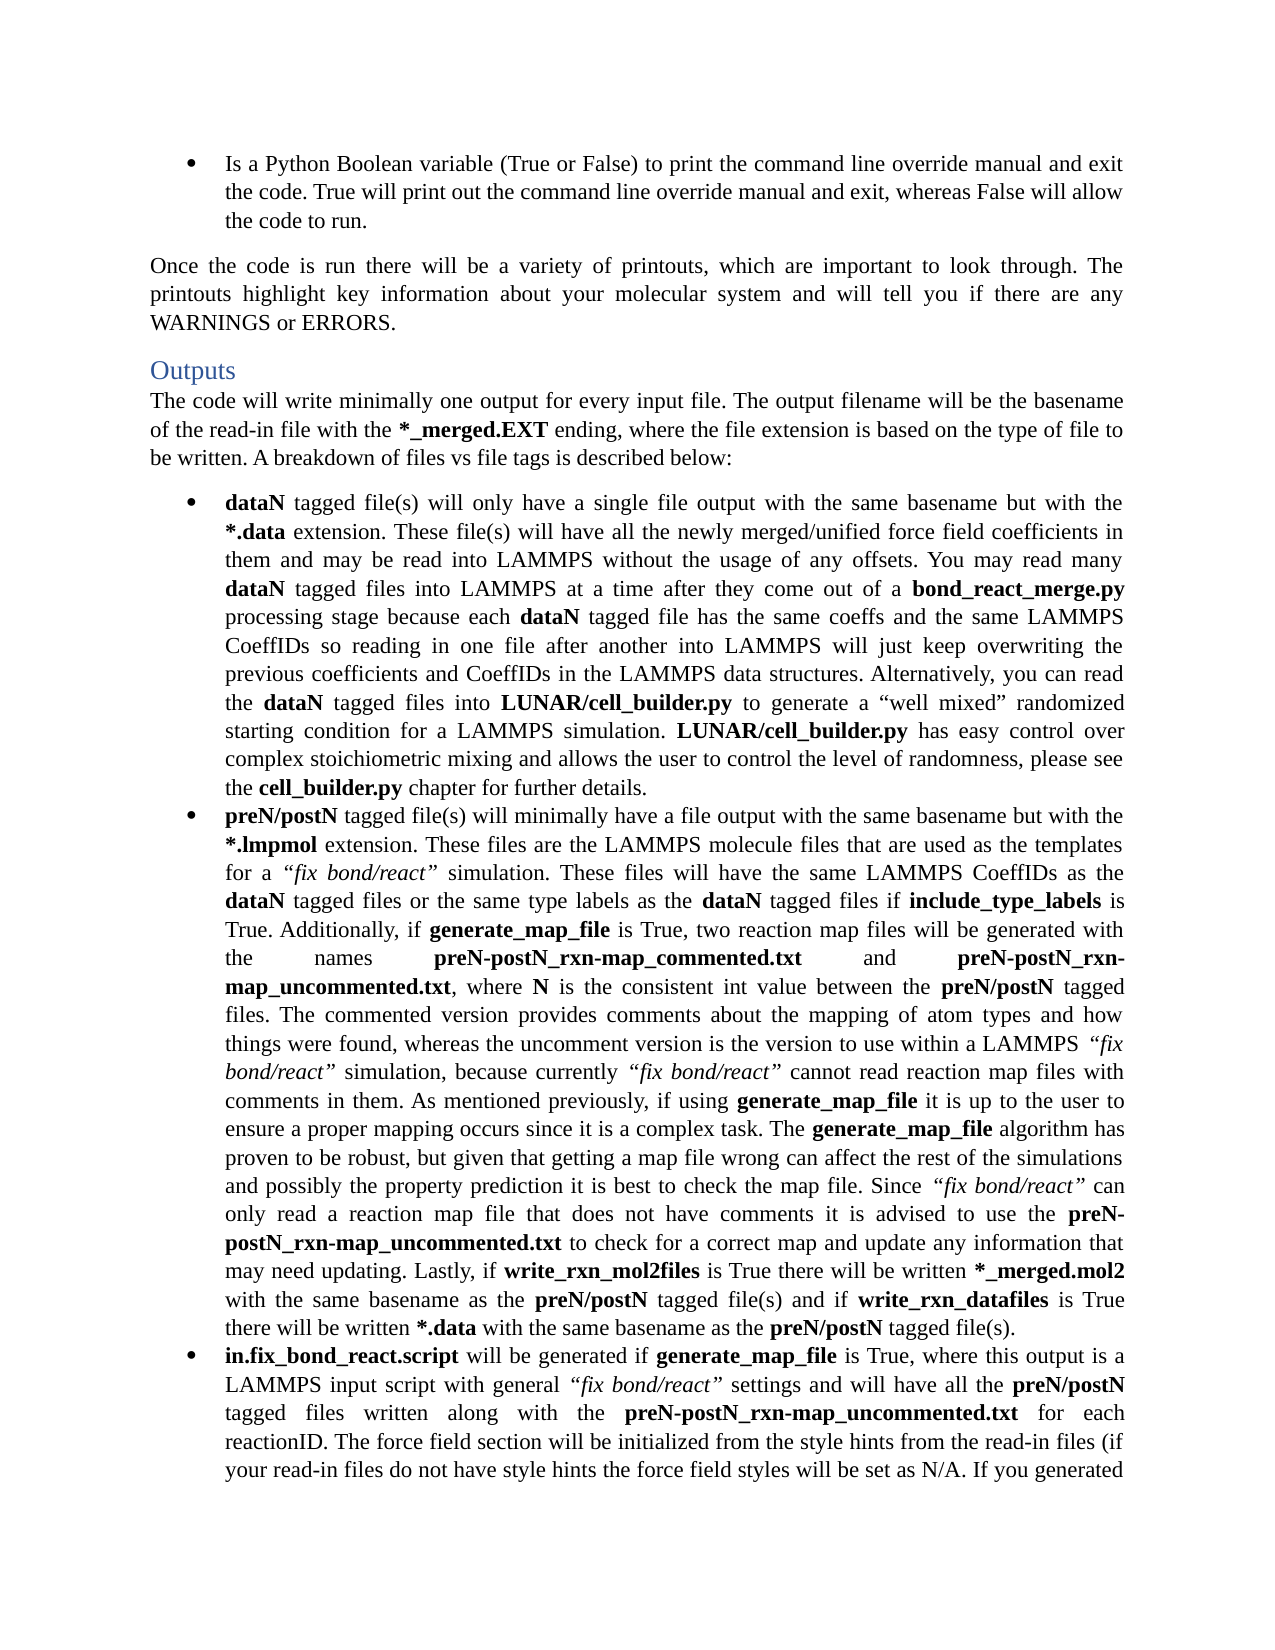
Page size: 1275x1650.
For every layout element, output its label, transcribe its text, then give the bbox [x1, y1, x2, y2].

subtitle Outputs [150, 354, 1125, 385]
list dataN tagged file(s) will only have a single file output with the same basename but with the *.data extension. These file(s) will have all the newly merged/unified force field coefficients in them and may be read into LAMMPS without the usage of any offsets. You may read many dataN tagged files into LAMMPS at a time after they come out of a bond_react_merge.py processing stage because each dataN tagged file has the same coeffs and the same LAMMPS CoeffIDs so reading in one file after another into LAMMPS will just keep overwriting the previous coefficients and CoeffIDs in the LAMMPS data structures. Alternatively, you can read the dataN tagged files into LUNAR/cell_builder.py to generate a “well mixed” randomized starting condition for a LAMMPS simulation. LUNAR/cell_builder.py has easy control over complex stoichiometric mixing and allows the user to control the level of randomness, please see the cell_builder.py chapter for further details. [187, 489, 1125, 800]
text The code will write minimally one output for every input file. The output filename will be the basename of the read-in file with the *_merged.EXT ending, where the file extension is based on the type of file to be written. A breakdown of files vs file tags is described below: [150, 387, 1125, 471]
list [187, 1343, 1125, 1483]
list preN/postN tagged file(s) will minimally have a file output with the same basename but with the *.lmpmol extension. These files are the LAMMPS molecule files that are used as the templates for a “fix bond/react” simulation. These files will have the same LAMMPS CoeffIDs as the dataN tagged files or the same type labels as the dataN tagged files if include_type_labels is True. Additionally, if generate_map_file is True, two reaction map files will be generated with the names preN-postN_rxn-map_commented.txt and preN-postN_rxn-map_uncommented.txt, where N is the consistent int value between the preN/postN tagged files. The commented version provides comments about the mapping of atom types and how things were found, whereas the uncomment version is the version to use within a LAMMPS “fix bond/react” simulation, because currently “fix bond/react” cannot read reaction map files with comments in them. As mentioned previously, if using generate_map_file it is up to the user to ensure a proper mapping occurs since it is a complex task. The generate_map_file algorithm has proven to be robust, but given that getting a map file wrong can affect the rest of the simulations and possibly the property prediction it is best to check the map file. Since “fix bond/react” can only read a reaction map file that does not have comments it is advised to use the preN-postN_rxn-map_uncommented.txt to check for a correct map and update any information that may need updating. Lastly, if write_rxn_mol2files is True there will be written *_merged.mol2 with the same basename as the preN/postN tagged file(s) and if write_rxn_datafiles is True there will be written *.data with the same basename as the preN/postN tagged file(s). [187, 802, 1125, 1341]
list Is a Python Boolean variable (True or False) to print the command line override manual and exit the code. True will print out the command line override manual and exit, whereas False will allow the code to run. [187, 150, 1125, 233]
text Once the code is run there will be a variety of printouts, which are important to look through. The printouts highlight key information about your molecular system and will tell you if there are any WARNINGS or ERRORS. [150, 252, 1125, 335]
